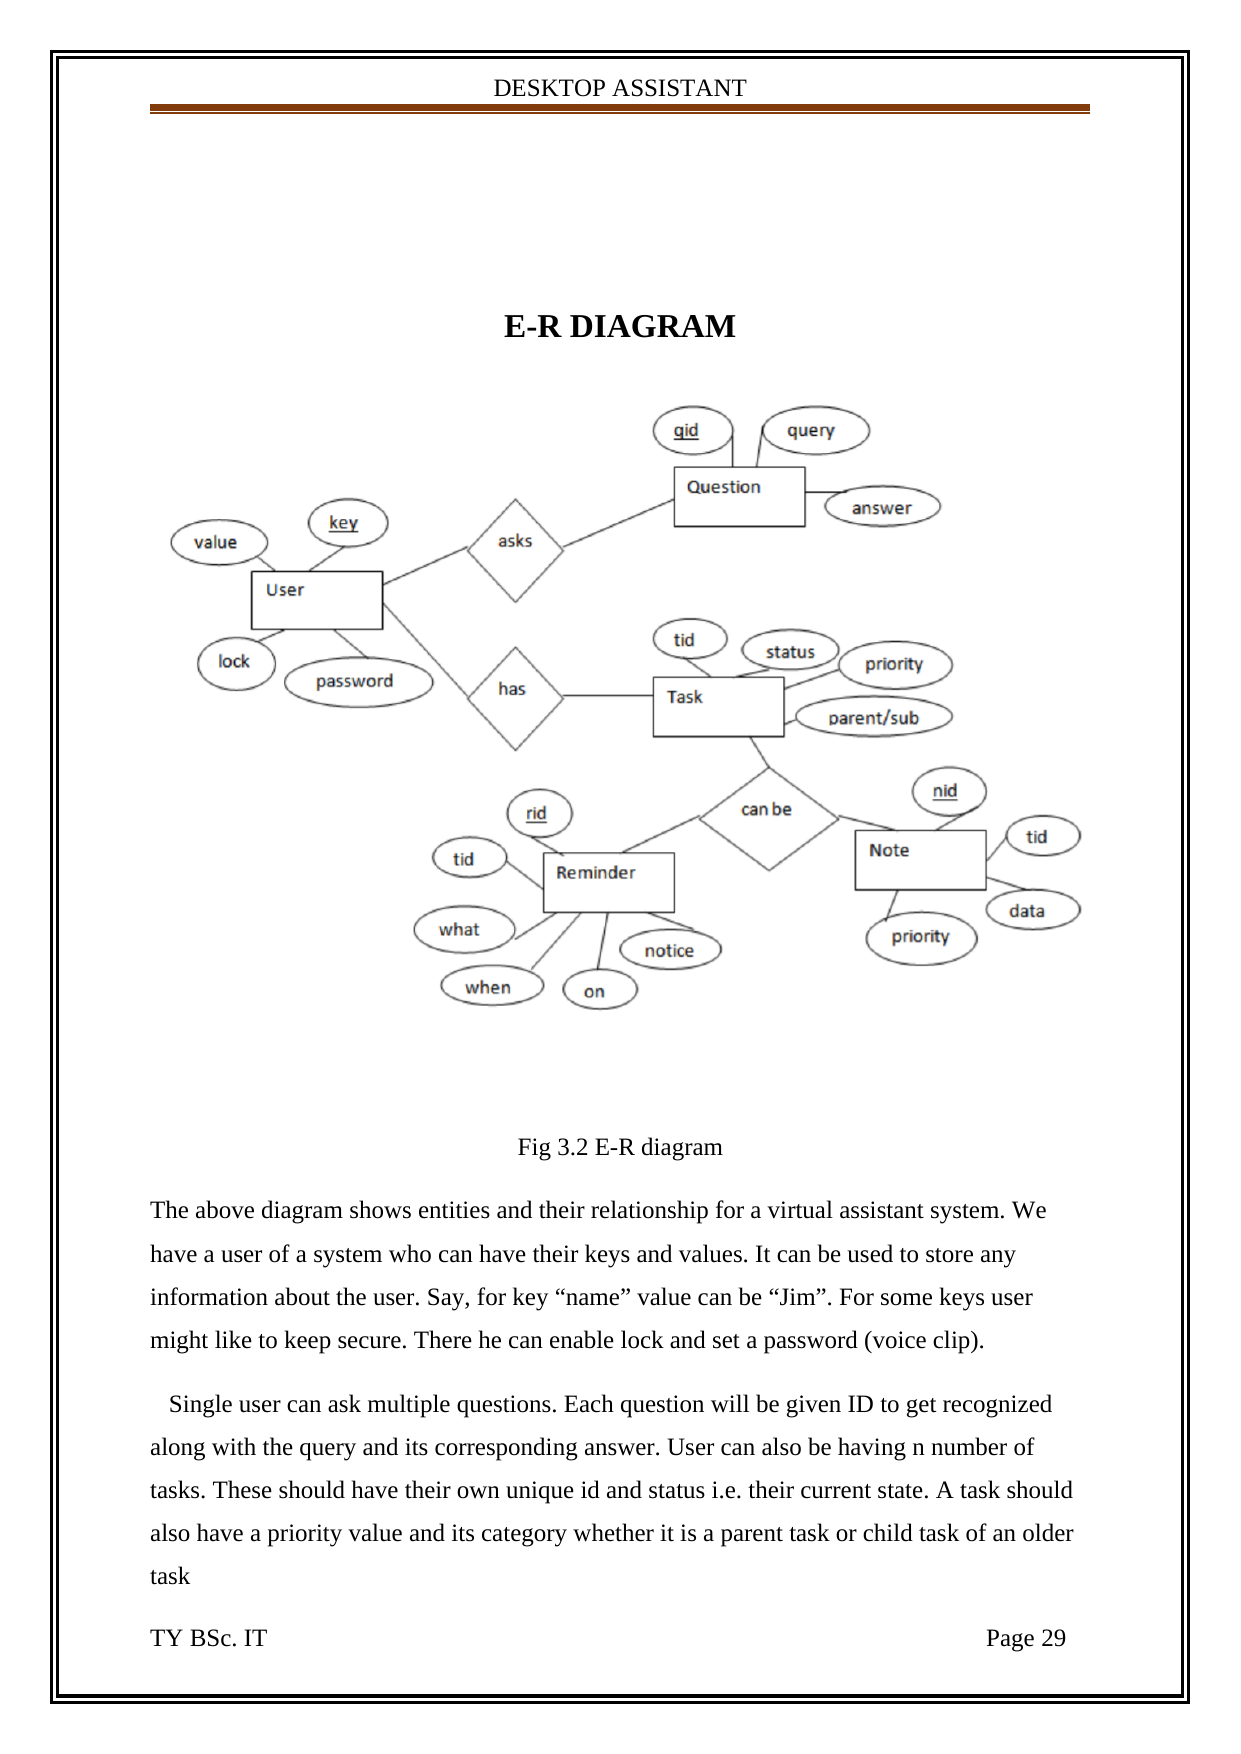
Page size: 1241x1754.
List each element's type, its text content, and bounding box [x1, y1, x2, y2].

text E-R DIAGRAM [150, 307, 1090, 345]
text Single user can ask multiple questions. Each question will be given ID to get recognized along with the query and its corresponding answer. User can also be having n number of tasks. These should have their own unique id and status i.e. their current state. A task should also have a priority value and its category whether it is a parent task or child task of an older task [150, 1389, 1090, 1590]
text The above diagram shows entities and their relationship for a virtual assistant system. We have a user of a system who can have their keys and values. It can be used to store any information about the user. Say, for key “name” value can be “Jim”. For some keys user might like to keep secure. There he can enable lock and set a password (voice clip). [150, 1196, 1090, 1354]
picture [150, 385, 1091, 1014]
text Fig 3.2 E-R diagram [150, 1132, 1090, 1160]
